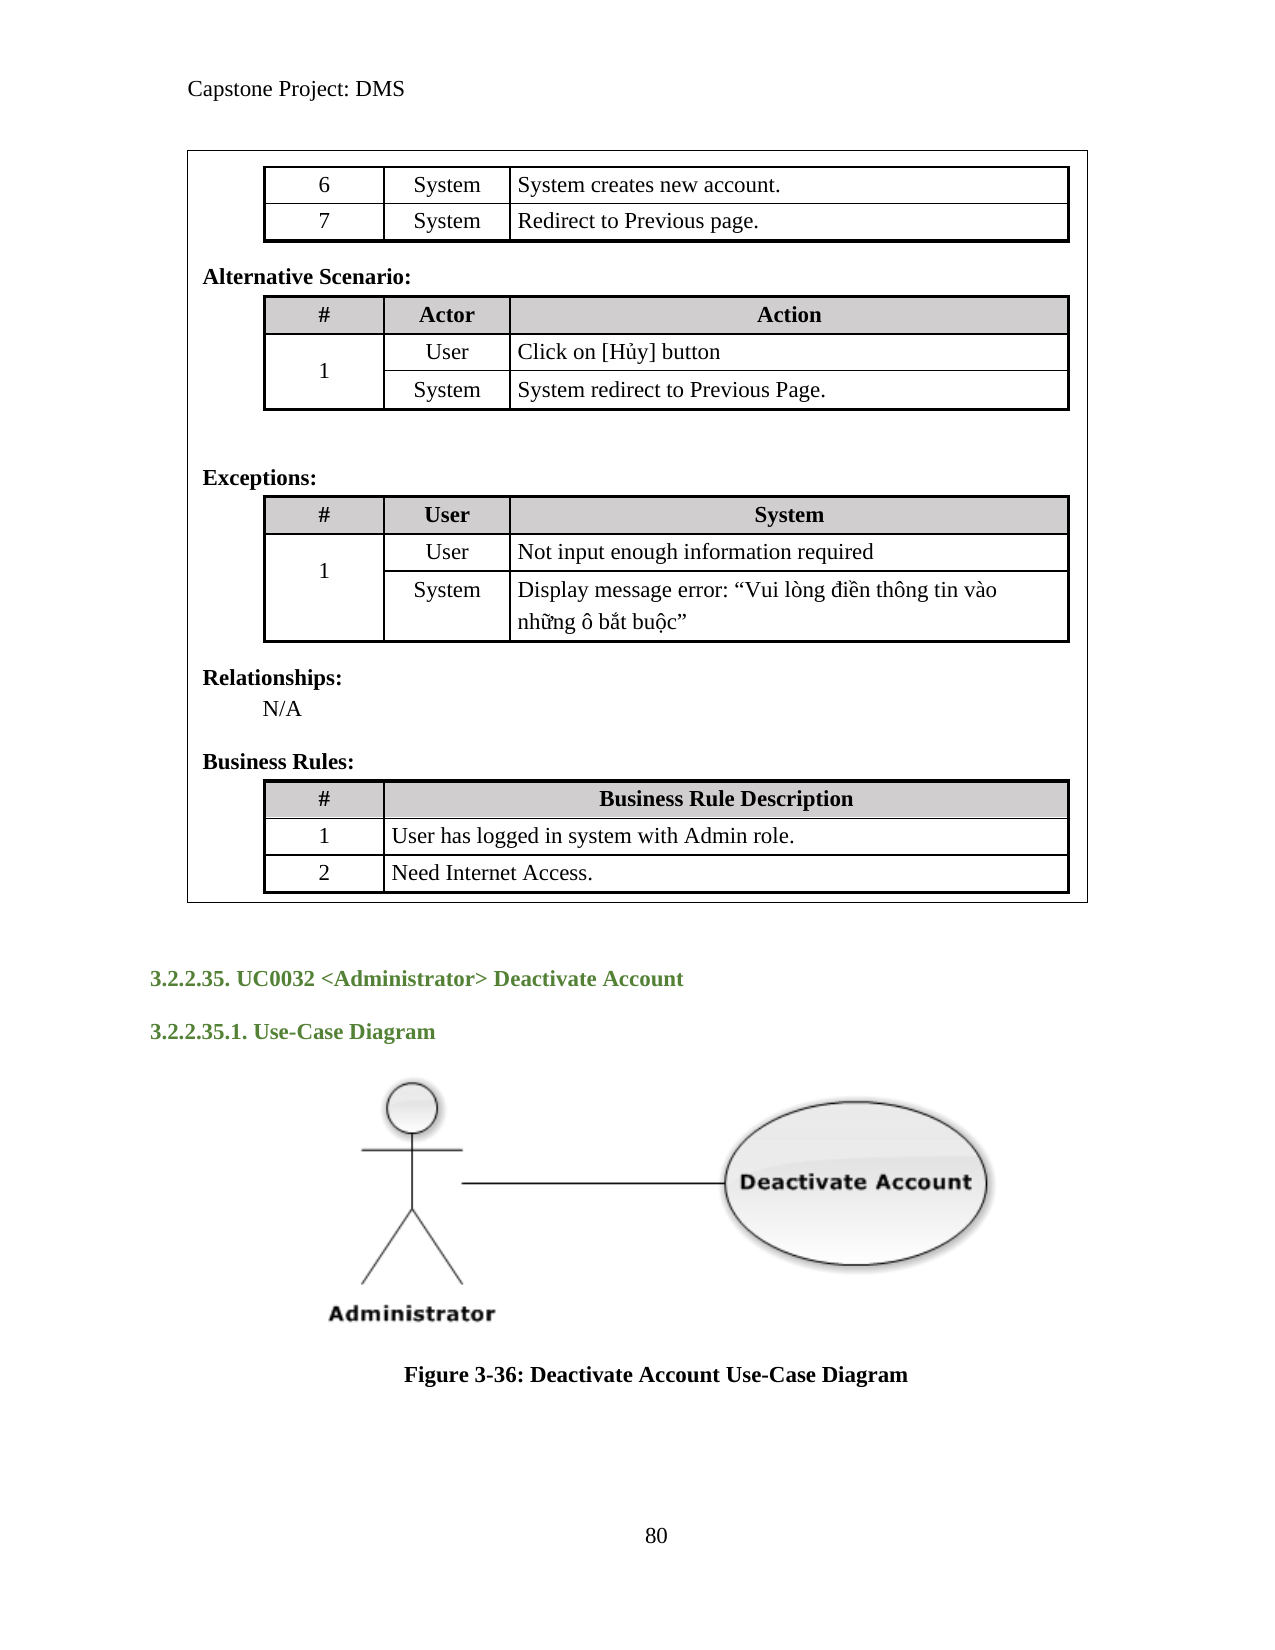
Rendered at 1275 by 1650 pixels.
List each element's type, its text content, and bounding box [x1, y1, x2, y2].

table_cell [188, 151, 1087, 902]
subtitle Use-Case Diagram [150, 1018, 1125, 1044]
text Figure 3-36: Deactivate Account Use-Case Diagram [187, 1361, 1125, 1388]
picture [302, 1059, 1011, 1346]
subtitle UC0032 <Administrator> Deactivate Account [150, 965, 1125, 992]
